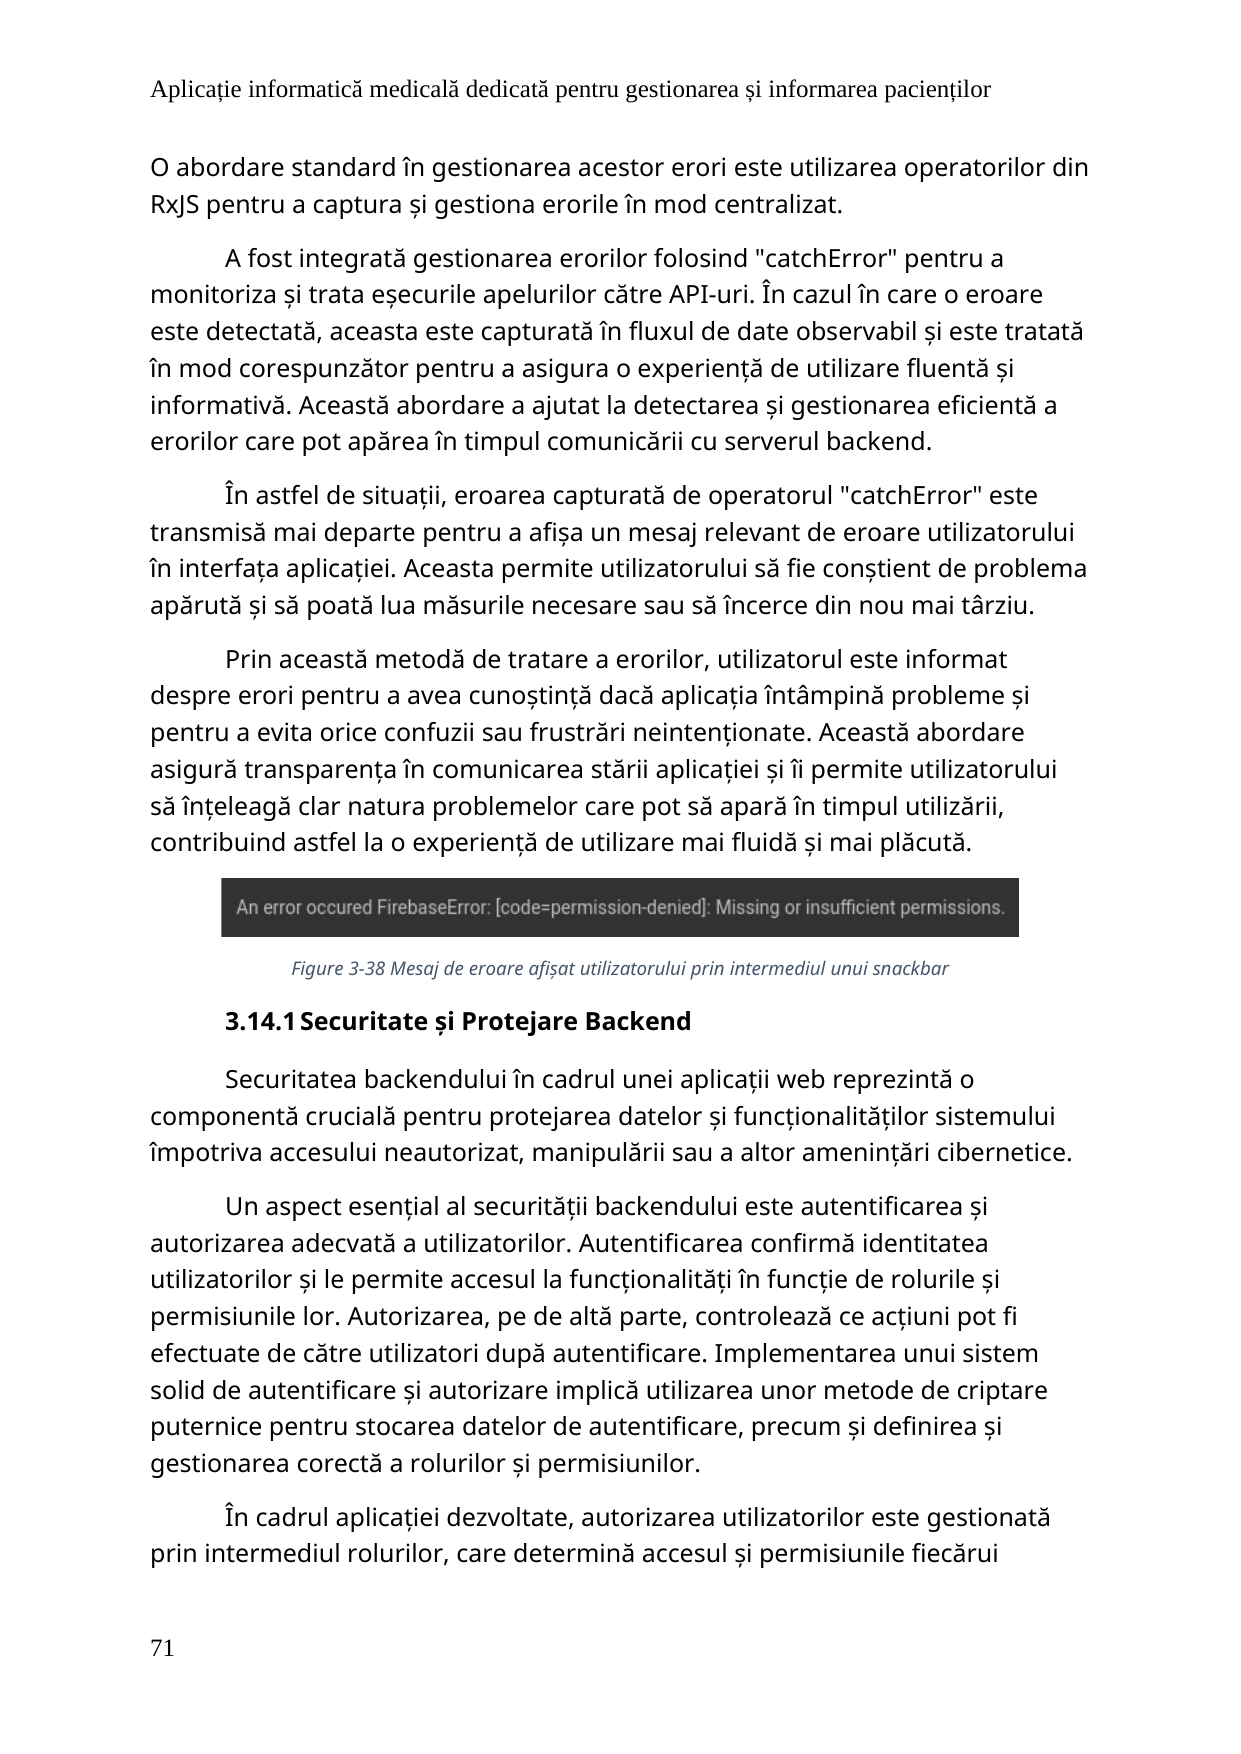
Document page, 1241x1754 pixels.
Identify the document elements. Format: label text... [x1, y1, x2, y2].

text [150, 1499, 1090, 1570]
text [150, 150, 1090, 221]
picture [221, 878, 1019, 937]
text Prin această metodă de tratare a erorilor, utilizatorul este informat despre erori pentru a avea cunoștință dacă aplicația întâmpină probleme și pentru a evita orice confuzii sau frustrări neintenționate. Această abordare asigură transparența în comunicarea stării aplicației și îi permite utilizatorului să înțeleagă clar natura problemelor care pot să apară în timpul utilizării, contribuind astfel la o experiență de utilizare mai fluidă și mai plăcută. [150, 641, 1090, 859]
text A fost integrată gestionarea erorilor folosind "catchError" pentru a monitoriza și trata eșecurile apelurilor către API-uri. În cazul în care o eroare este detectată, aceasta este capturată în fluxul de date observabil și este tratată în mod corespunzător pentru a asigura o experiență de utilizare fluentă și informativă. Această abordare a ajutat la detectarea și gestionarea eficientă a erorilor care pot apărea în timpul comunicării cu serverul backend. [150, 240, 1090, 458]
text Securitatea backendului în cadrul unei aplicații web reprezintă o componentă crucială pentru protejarea datelor și funcționalităților sistemului împotriva accesului neautorizat, manipulării sau a altor amenințări cibernetice. [150, 1061, 1090, 1169]
text Un aspect esențial al securității backendului este autentificarea și autorizarea adecvată a utilizatorilor. Autentificarea confirmă identitatea utilizatorilor și le permite accesul la funcționalități în funcție de rolurile și permisiunile lor. Autorizarea, pe de altă parte, controlează ce acțiuni pot fi efectuate de către utilizatori după autentificare. Implementarea unui sistem solid de autentificare și autorizare implică utilizarea unor metode de criptare puternice pentru stocarea datelor de autentificare, precum și definirea și gestionarea corectă a rolurilor și permisiunilor. [150, 1188, 1090, 1480]
subtitle Securitate și Protejare Backend [225, 1004, 1090, 1038]
text În astfel de situații, eroarea capturată de operatorul "catchError" este transmisă mai departe pentru a afișa un mesaj relevant de eroare utilizatorului în interfața aplicației. Aceasta permite utilizatorului să fie conștient de problema apărută și să poată lua măsurile necesare sau să încerce din nou mai târziu. [150, 477, 1090, 622]
